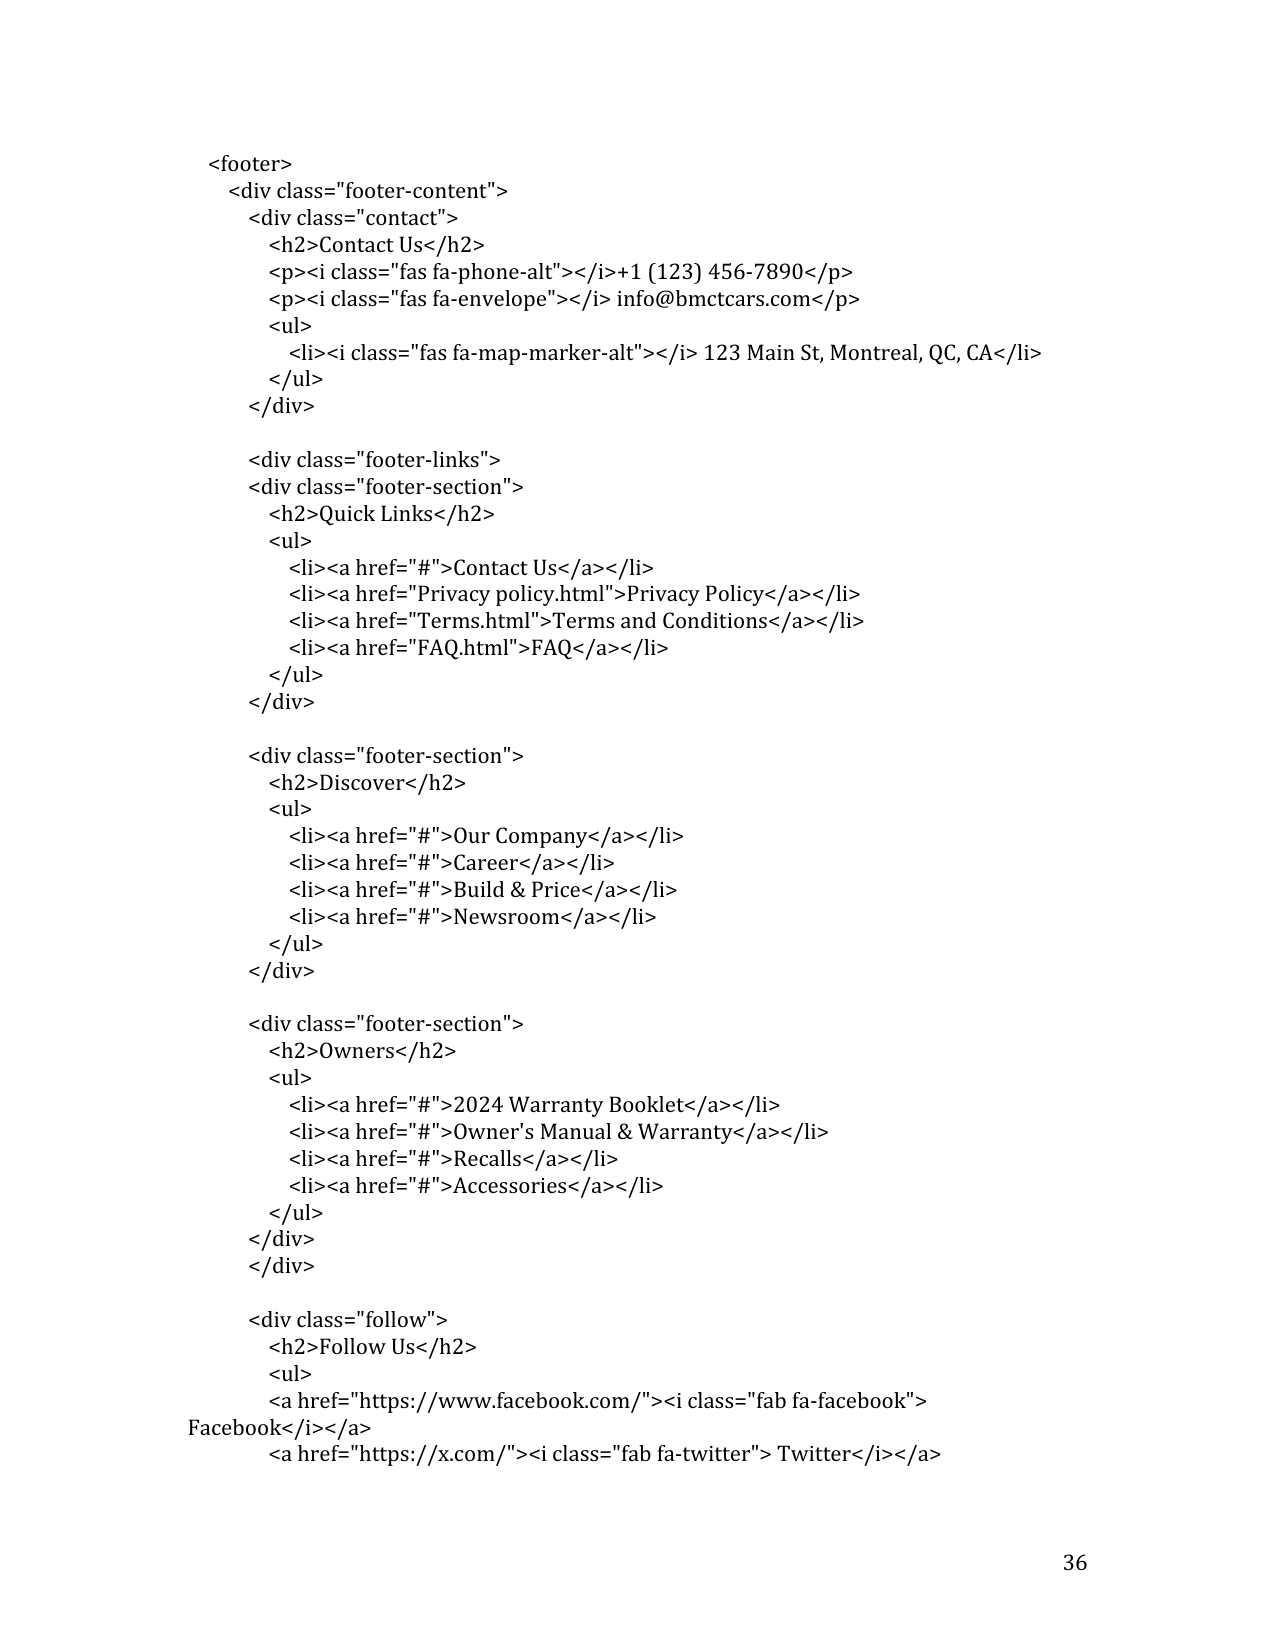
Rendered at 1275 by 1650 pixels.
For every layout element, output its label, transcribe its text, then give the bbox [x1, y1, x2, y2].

text <h2>Quick Links</h2> [187, 499, 1087, 526]
text <li><a href="#">2024 Warranty Booklet</a></li> [187, 1091, 1087, 1117]
text </div> [187, 392, 1087, 419]
text <li><a href="Privacy policy.html">Privacy Policy</a></li> [187, 580, 1087, 607]
text <li><a href="#">Build & Price</a></li> [187, 876, 1087, 902]
text <li><a href="#">Newsroom</a></li> [187, 902, 1087, 929]
text <div class="footer-section"> [187, 472, 1087, 499]
text <li><a href="#">Contact Us</a></li> [187, 553, 1087, 580]
text <li><a href="Terms.html">Terms and Conditions</a></li> [187, 607, 1087, 634]
text <div class="footer-links"> [187, 446, 1087, 472]
text <div class="footer-content"> [187, 177, 1087, 204]
text <li><a href="#">Career</a></li> [187, 849, 1087, 876]
text <li><a href="#">Owner's Manual & Warranty</a></li> [187, 1117, 1087, 1144]
text <div class="contact"> [187, 204, 1087, 231]
text <h2>Owners</h2> [187, 1037, 1087, 1064]
text </ul> [187, 1198, 1087, 1225]
text <ul> [187, 526, 1087, 553]
text </ul> [187, 661, 1087, 687]
text <div class="footer-section"> [187, 1010, 1087, 1037]
text <p><i class="fas fa-phone-alt"></i>+1 (123) 456-7890</p> [187, 257, 1087, 284]
text <li><a href="FAQ.html">FAQ</a></li> [187, 634, 1087, 661]
text <ul> [187, 795, 1087, 822]
text <li><a href="#">Our Company</a></li> [187, 822, 1087, 849]
text </div> [187, 1225, 1087, 1252]
text <li><i class="fas fa-map-marker-alt"></i> 123 Main St, Montreal, QC, CA</li> [187, 338, 1087, 365]
text </div> [187, 687, 1087, 714]
text <h2>Follow Us</h2> [187, 1332, 1087, 1359]
text <a href="https://www.facebook.com/"><i class="fab fa-facebook"> Facebook</i></a> [187, 1386, 1087, 1440]
text <ul> [187, 311, 1087, 338]
text <div class="follow"> [187, 1306, 1087, 1332]
text <li><a href="#">Recalls</a></li> [187, 1144, 1087, 1171]
text <a href="https://x.com/"><i class="fab fa-twitter"> Twitter</i></a> [187, 1440, 1087, 1467]
text <h2>Contact Us</h2> [187, 231, 1087, 257]
text <ul> [187, 1064, 1087, 1091]
text <h2>Discover</h2> [187, 768, 1087, 795]
text <footer> [187, 150, 1087, 177]
text <p><i class="fas fa-envelope"></i> info@bmctcars.com</p> [187, 284, 1087, 311]
text <li><a href="#">Accessories</a></li> [187, 1171, 1087, 1198]
text </div> [187, 956, 1087, 983]
text <ul> [187, 1359, 1087, 1386]
text </div> [187, 1252, 1087, 1279]
text </ul> [187, 929, 1087, 956]
text </ul> [187, 365, 1087, 392]
text <div class="footer-section"> [187, 741, 1087, 768]
